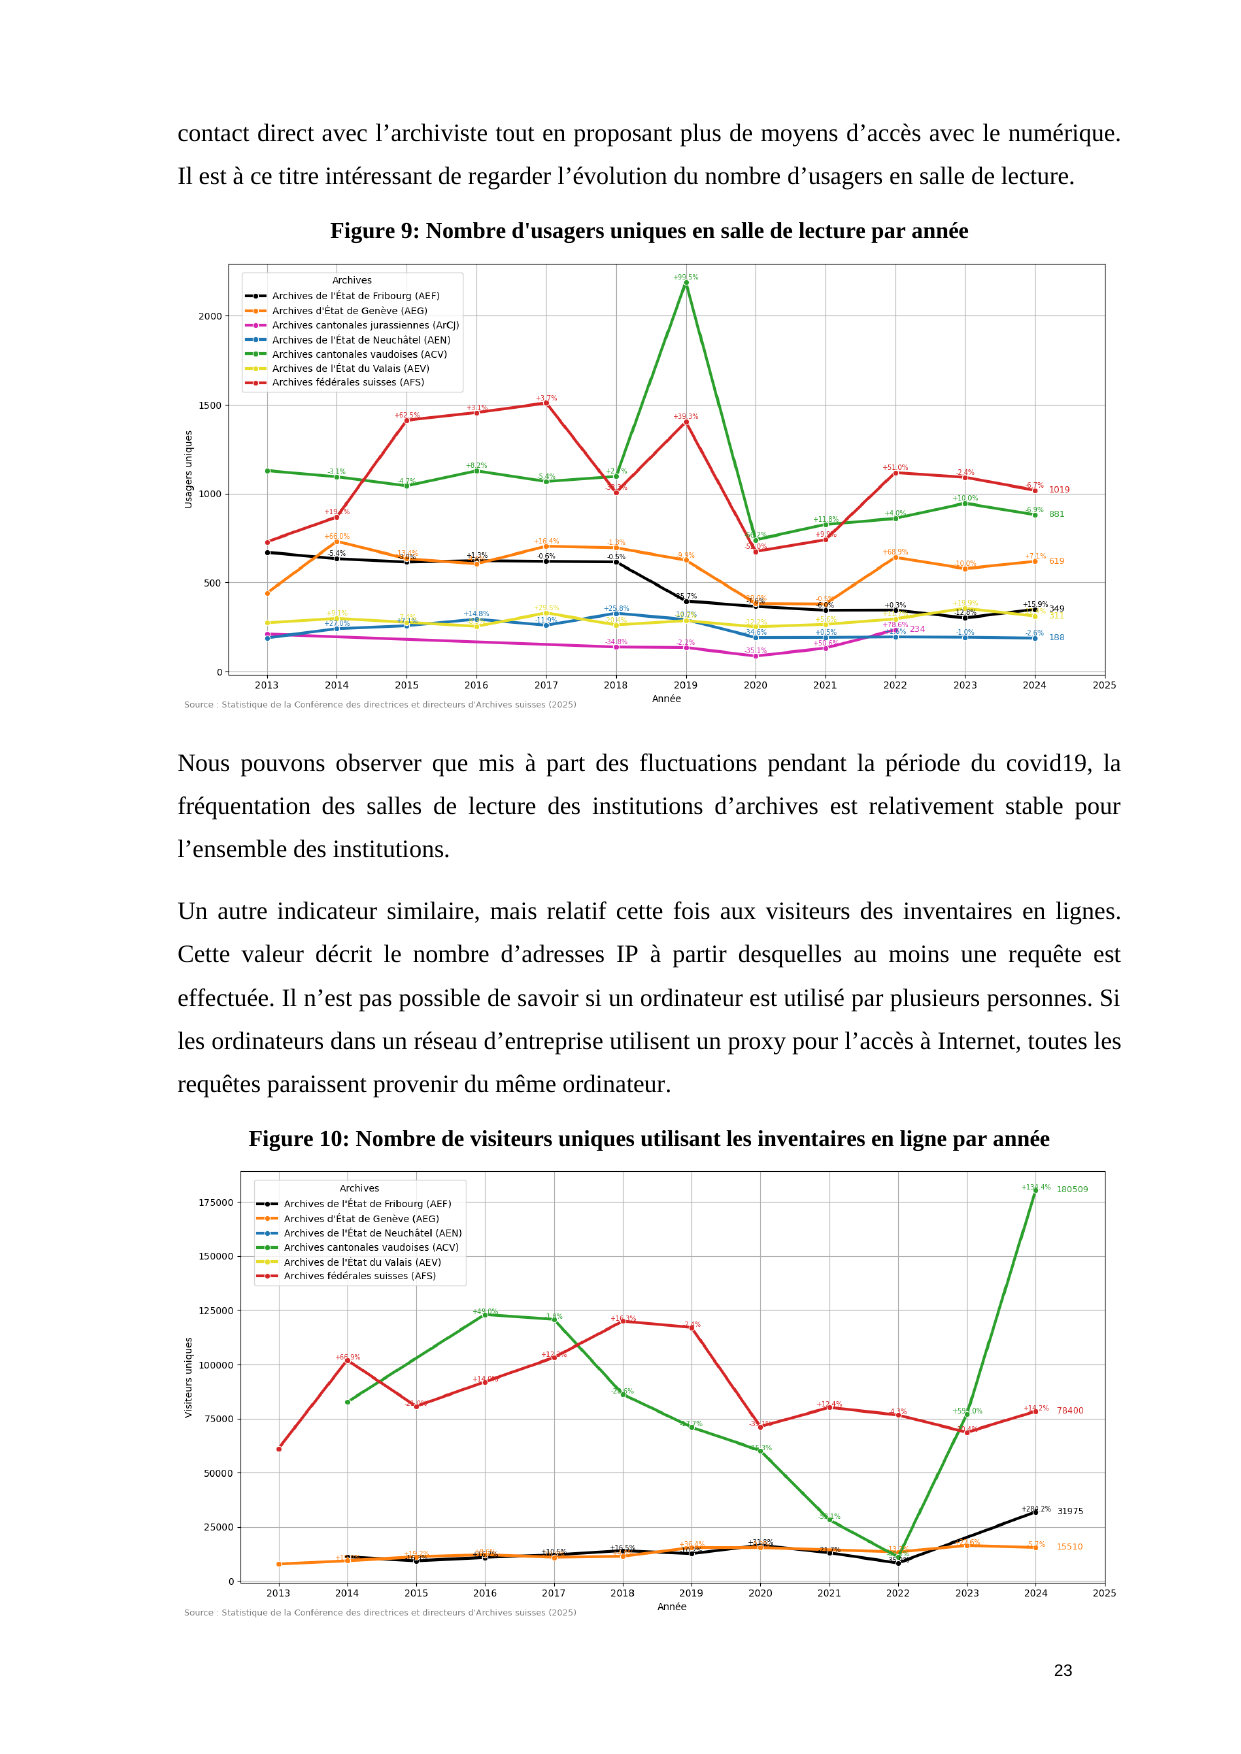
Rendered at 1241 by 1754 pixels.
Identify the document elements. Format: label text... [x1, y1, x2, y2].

text Figure 9: Nombre d'usagers uniques en salle de lecture par année [177, 217, 1122, 243]
text Figure 10: Nombre de visiteurs uniques utilisant les inventaires en ligne par année [177, 1124, 1122, 1151]
picture [177, 262, 1123, 716]
text Nous pouvons observer que mis à part des fluctuations pendant la période du covid19, la fréquentation des salles de lecture des institutions d’archives est relativement stable pour l’ensemble des institutions. [177, 748, 1122, 863]
text Un autre indicateur similaire, mais relatif cette fois aux visiteurs des inventaires en lignes. Cette valeur décrit le nombre d’adresses IP à partir desquelles au moins une requête est effectuée. Il n’est pas possible de savoir si un ordinateur est utilisé par plusieurs personnes. Si les ordinateurs dans un réseau d’entreprise utilisent un proxy pour l’accès à Internet, toutes les requêtes paraissent provenir du même ordinateur. [177, 896, 1122, 1098]
picture [177, 1169, 1123, 1624]
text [177, 118, 1122, 190]
